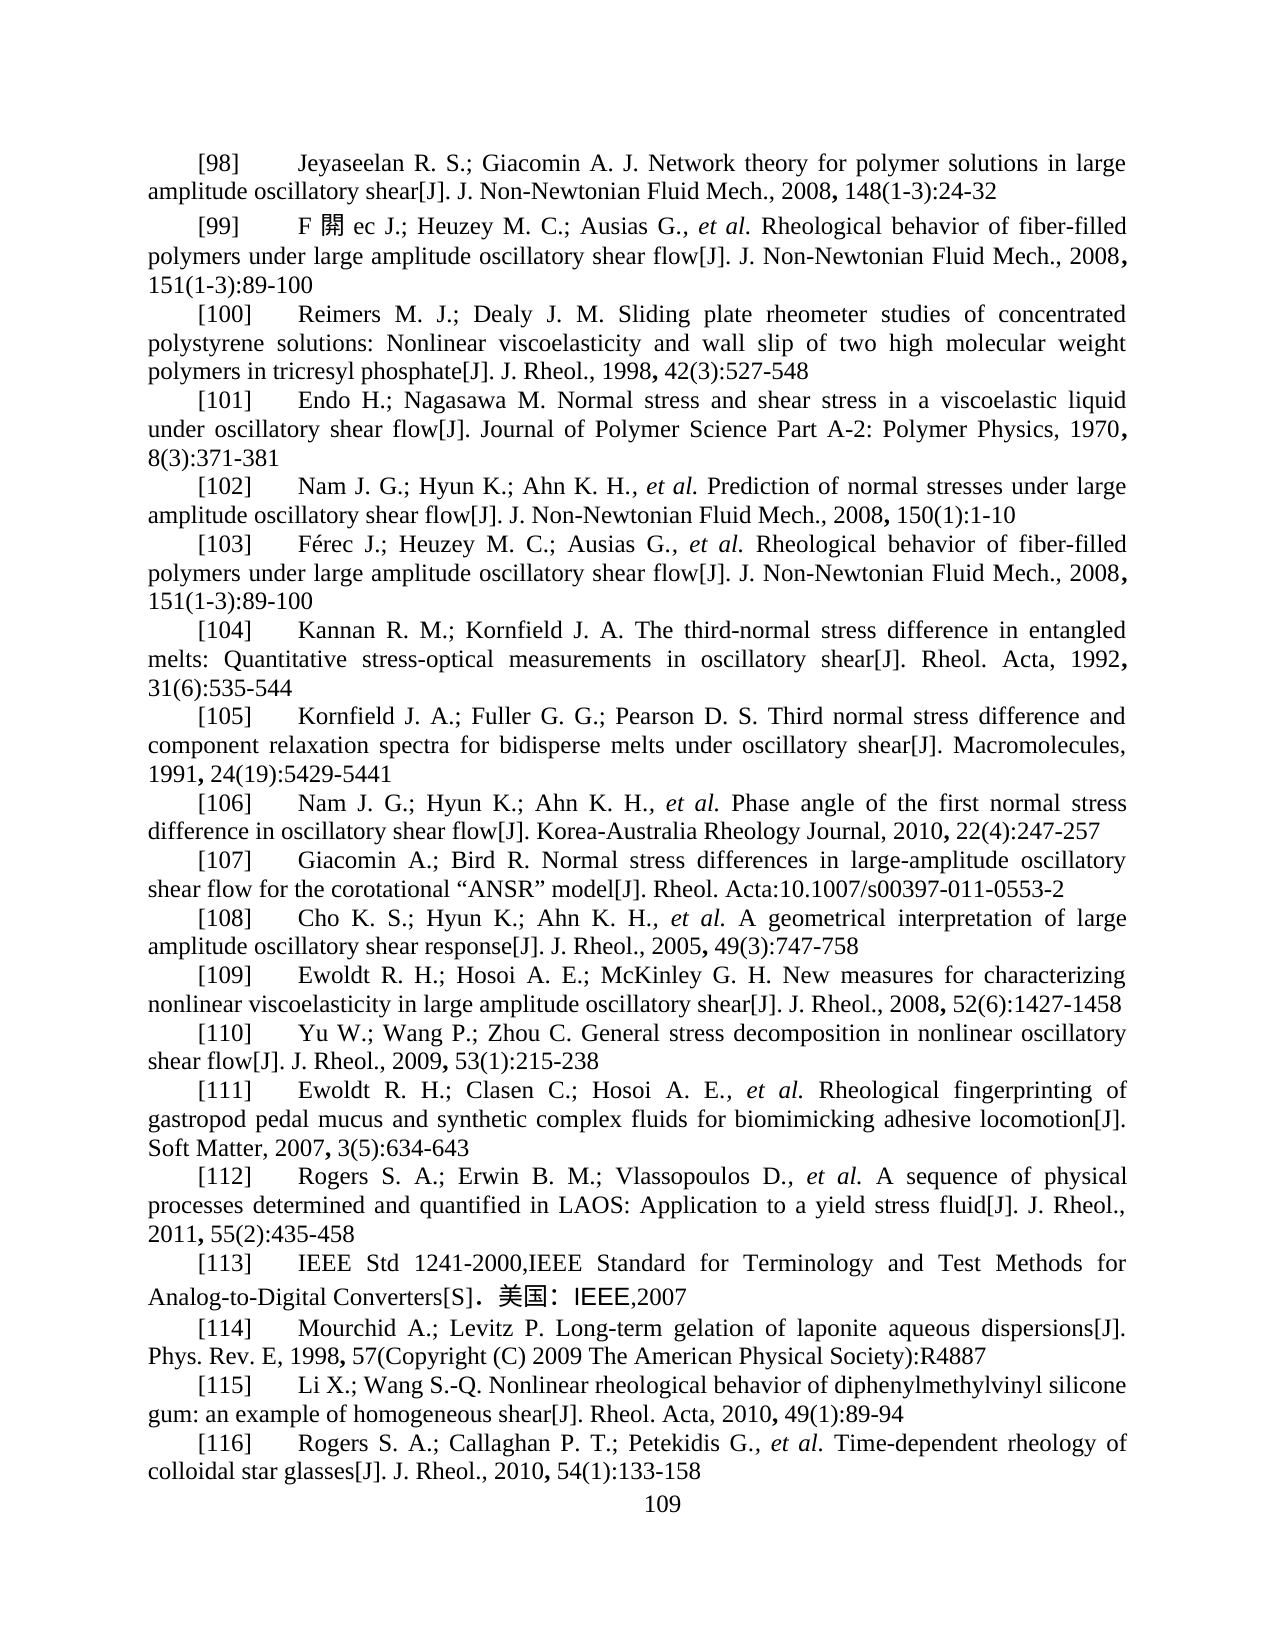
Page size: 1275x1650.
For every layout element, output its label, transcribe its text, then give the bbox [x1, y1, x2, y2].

text [105] Kornfield J. A.; Fuller G. G.; Pearson D. S. Third normal stress difference and component relaxation spectra for bidisperse melts under oscillatory shear[J]. Macromolecules, 1991, 24(19):5429-5441 [148, 701, 1127, 788]
text [109] Ewoldt R. H.; Hosoi A. E.; McKinley G. H. New measures for characterizing nonlinear viscoelasticity in large amplitude oscillatory shear[J]. J. Rheol., 2008, 52(6):1427-1458 [148, 960, 1127, 1018]
text [106] Nam J. G.; Hyun K.; Ahn K. H., et al. Phase angle of the first normal stress difference in oscillatory shear flow[J]. Korea-Australia Rheology Journal, 2010, 22(4):247-257 [148, 788, 1127, 845]
text [102] Nam J. G.; Hyun K.; Ahn K. H., et al. Prediction of normal stresses under large amplitude oscillatory shear flow[J]. J. Non-Newtonian Fluid Mech., 2008, 150(1):1-10 [148, 471, 1127, 529]
text [112] Rogers S. A.; Erwin B. M.; Vlassopoulos D., et al. A sequence of physical processes determined and quantified in LAOS: Application to a yield stress fluid[J]. J. Rheol., 2011, 55(2):435-458 [148, 1161, 1127, 1248]
text [108] Cho K. S.; Hyun K.; Ahn K. H., et al. A geometrical interpretation of large amplitude oscillatory shear response[J]. J. Rheol., 2005, 49(3):747-758 [148, 903, 1127, 960]
text [98] Jeyaseelan R. S.; Giacomin A. J. Network theory for polymer solutions in large amplitude oscillatory shear[J]. J. Non-Newtonian Fluid Mech., 2008, 148(1-3):24-32 [148, 148, 1127, 205]
text [101] Endo H.; Nagasawa M. Normal stress and shear stress in a viscoelastic liquid under oscillatory shear flow[J]. Journal of Polymer Science Part A-2: Polymer Physics, 1970, 8(3):371-381 [148, 385, 1127, 471]
text [113] IEEE Std 1241-2000,IEEE Standard for Terminology and Test Methods for Analog-to-Digital Converters[S]．美国：IEEE,2007 [148, 1248, 1127, 1313]
text [114] Mourchid A.; Levitz P. Long-term gelation of laponite aqueous dispersions[J]. Phys. Rev. E, 1998, 57(Copyright (C) 2009 The American Physical Society):R4887 [148, 1313, 1127, 1370]
text [116] Rogers S. A.; Callaghan P. T.; Petekidis G., et al. Time-dependent rheology of colloidal star glasses[J]. J. Rheol., 2010, 54(1):133-158 [148, 1428, 1127, 1485]
text [107] Giacomin A.; Bird R. Normal stress differences in large-amplitude oscillatory shear flow for the corotational “ANSR” model[J]. Rheol. Acta:10.1007/s00397-011-0553-2 [148, 845, 1127, 903]
text [99] F閞ec J.; Heuzey M. C.; Ausias G., et al. Rheological behavior of fiber-filled polymers under large amplitude oscillatory shear flow[J]. J. Non-Newtonian Fluid Mech., 2008, 151(1-3):89-100 [148, 205, 1127, 299]
text [111] Ewoldt R. H.; Clasen C.; Hosoi A. E., et al. Rheological fingerprinting of gastropod pedal mucus and synthetic complex fluids for biomimicking adhesive locomotion[J]. Soft Matter, 2007, 3(5):634-643 [148, 1075, 1127, 1161]
text [115] Li X.; Wang S.-Q. Nonlinear rheological behavior of diphenylmethylvinyl silicone gum: an example of homogeneous shear[J]. Rheol. Acta, 2010, 49(1):89-94 [148, 1370, 1127, 1428]
text [103] Férec J.; Heuzey M. C.; Ausias G., et al. Rheological behavior of fiber-filled polymers under large amplitude oscillatory shear flow[J]. J. Non-Newtonian Fluid Mech., 2008, 151(1-3):89-100 [148, 529, 1127, 615]
text [104] Kannan R. M.; Kornfield J. A. The third-normal stress difference in entangled melts: Quantitative stress-optical measurements in oscillatory shear[J]. Rheol. Acta, 1992, 31(6):535-544 [148, 615, 1127, 701]
text [100] Reimers M. J.; Dealy J. M. Sliding plate rheometer studies of concentrated polystyrene solutions: Nonlinear viscoelasticity and wall slip of two high molecular weight polymers in tricresyl phosphate[J]. J. Rheol., 1998, 42(3):527-548 [148, 299, 1127, 385]
text [110] Yu W.; Wang P.; Zhou C. General stress decomposition in nonlinear oscillatory shear flow[J]. J. Rheol., 2009, 53(1):215-238 [148, 1018, 1127, 1075]
